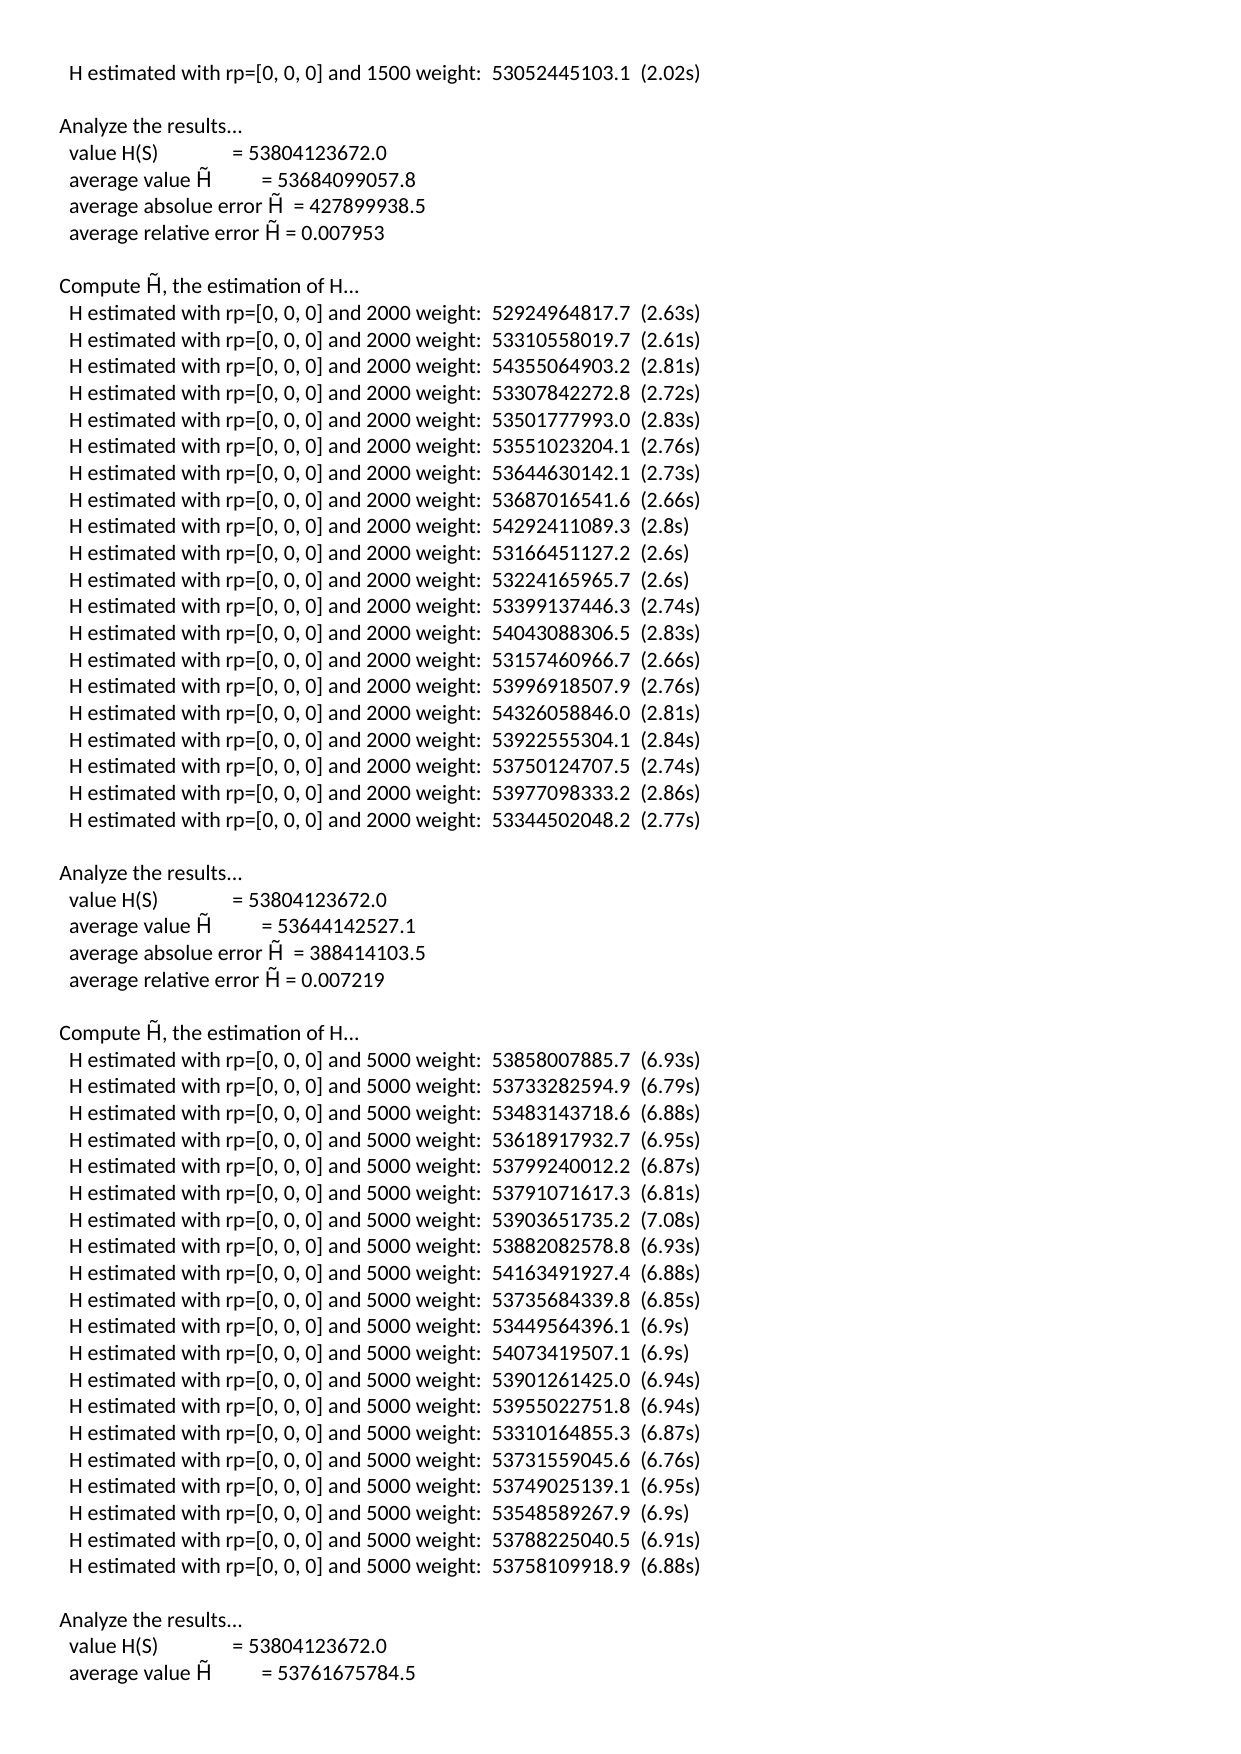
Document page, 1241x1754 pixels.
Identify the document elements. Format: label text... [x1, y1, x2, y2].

text H estimated with rp=[0, 0, 0] and 5000 weight: 53449564396.1 (6.9s) [59, 1312, 1181, 1339]
text H estimated with rp=[0, 0, 0] and 5000 weight: 53618917932.7 (6.95s) [59, 1126, 1181, 1152]
text H estimated with rp=[0, 0, 0] and 2000 weight: 53224165965.7 (2.6s) [59, 566, 1181, 592]
text average value H̃ = 53644142527.1 [59, 912, 1181, 939]
text H estimated with rp=[0, 0, 0] and 2000 weight: 53687016541.6 (2.66s) [59, 486, 1181, 512]
text value H(S) = 53804123672.0 [59, 1632, 1181, 1659]
text H estimated with rp=[0, 0, 0] and 2000 weight: 54292411089.3 (2.8s) [59, 512, 1181, 539]
text H estimated with rp=[0, 0, 0] and 2000 weight: 53166451127.2 (2.6s) [59, 539, 1181, 566]
text H estimated with rp=[0, 0, 0] and 2000 weight: 53922555304.1 (2.84s) [59, 726, 1181, 752]
text H estimated with rp=[0, 0, 0] and 5000 weight: 53548589267.9 (6.9s) [59, 1499, 1181, 1526]
text average absolue error H̃ = 388414103.5 [59, 939, 1181, 966]
text H estimated with rp=[0, 0, 0] and 2000 weight: 53157460966.7 (2.66s) [59, 646, 1181, 672]
text H estimated with rp=[0, 0, 0] and 1500 weight: 53052445103.1 (2.02s) [59, 59, 1181, 86]
text Compute H̃, the estimation of H... [59, 1019, 1181, 1046]
text Compute H̃, the estimation of H... [59, 272, 1181, 299]
text H estimated with rp=[0, 0, 0] and 5000 weight: 53749025139.1 (6.95s) [59, 1472, 1181, 1499]
text H estimated with rp=[0, 0, 0] and 2000 weight: 53551023204.1 (2.76s) [59, 432, 1181, 459]
text H estimated with rp=[0, 0, 0] and 5000 weight: 53791071617.3 (6.81s) [59, 1179, 1181, 1206]
text H estimated with rp=[0, 0, 0] and 5000 weight: 53901261425.0 (6.94s) [59, 1366, 1181, 1392]
text average relative error H̃ = 0.007219 [59, 966, 1181, 992]
text H estimated with rp=[0, 0, 0] and 5000 weight: 53903651735.2 (7.08s) [59, 1206, 1181, 1232]
text H estimated with rp=[0, 0, 0] and 5000 weight: 53310164855.3 (6.87s) [59, 1419, 1181, 1446]
text H estimated with rp=[0, 0, 0] and 2000 weight: 53750124707.5 (2.74s) [59, 752, 1181, 779]
text value H(S) = 53804123672.0 [59, 139, 1181, 166]
text H estimated with rp=[0, 0, 0] and 5000 weight: 53788225040.5 (6.91s) [59, 1526, 1181, 1552]
text average relative error H̃ = 0.007953 [59, 219, 1181, 246]
text H estimated with rp=[0, 0, 0] and 5000 weight: 53483143718.6 (6.88s) [59, 1099, 1181, 1126]
text H estimated with rp=[0, 0, 0] and 2000 weight: 54043088306.5 (2.83s) [59, 619, 1181, 646]
text Analyze the results... [59, 859, 1181, 886]
text H estimated with rp=[0, 0, 0] and 2000 weight: 53307842272.8 (2.72s) [59, 379, 1181, 406]
text H estimated with rp=[0, 0, 0] and 5000 weight: 54073419507.1 (6.9s) [59, 1339, 1181, 1366]
text average value H̃ = 53684099057.8 [59, 166, 1181, 192]
text H estimated with rp=[0, 0, 0] and 2000 weight: 53310558019.7 (2.61s) [59, 326, 1181, 352]
text H estimated with rp=[0, 0, 0] and 2000 weight: 53501777993.0 (2.83s) [59, 406, 1181, 432]
text Analyze the results... [59, 112, 1181, 139]
text average absolue error H̃ = 427899938.5 [59, 192, 1181, 219]
text H estimated with rp=[0, 0, 0] and 5000 weight: 53731559045.6 (6.76s) [59, 1446, 1181, 1472]
text value H(S) = 53804123672.0 [59, 886, 1181, 912]
text H estimated with rp=[0, 0, 0] and 2000 weight: 53996918507.9 (2.76s) [59, 672, 1181, 699]
text H estimated with rp=[0, 0, 0] and 5000 weight: 53733282594.9 (6.79s) [59, 1072, 1181, 1099]
text H estimated with rp=[0, 0, 0] and 2000 weight: 54355064903.2 (2.81s) [59, 352, 1181, 379]
text H estimated with rp=[0, 0, 0] and 5000 weight: 53799240012.2 (6.87s) [59, 1152, 1181, 1179]
text H estimated with rp=[0, 0, 0] and 2000 weight: 54326058846.0 (2.81s) [59, 699, 1181, 726]
text H estimated with rp=[0, 0, 0] and 5000 weight: 53758109918.9 (6.88s) [59, 1552, 1181, 1579]
text H estimated with rp=[0, 0, 0] and 5000 weight: 53735684339.8 (6.85s) [59, 1286, 1181, 1312]
text H estimated with rp=[0, 0, 0] and 2000 weight: 53977098333.2 (2.86s) [59, 779, 1181, 806]
text H estimated with rp=[0, 0, 0] and 2000 weight: 53399137446.3 (2.74s) [59, 592, 1181, 619]
text H estimated with rp=[0, 0, 0] and 2000 weight: 52924964817.7 (2.63s) [59, 299, 1181, 326]
text H estimated with rp=[0, 0, 0] and 5000 weight: 53882082578.8 (6.93s) [59, 1232, 1181, 1259]
text H estimated with rp=[0, 0, 0] and 2000 weight: 53644630142.1 (2.73s) [59, 459, 1181, 486]
text H estimated with rp=[0, 0, 0] and 2000 weight: 53344502048.2 (2.77s) [59, 806, 1181, 832]
text average value H̃ = 53761675784.5 [59, 1659, 1181, 1686]
text Analyze the results... [59, 1606, 1181, 1632]
text H estimated with rp=[0, 0, 0] and 5000 weight: 54163491927.4 (6.88s) [59, 1259, 1181, 1286]
text H estimated with rp=[0, 0, 0] and 5000 weight: 53858007885.7 (6.93s) [59, 1046, 1181, 1072]
text H estimated with rp=[0, 0, 0] and 5000 weight: 53955022751.8 (6.94s) [59, 1392, 1181, 1419]
